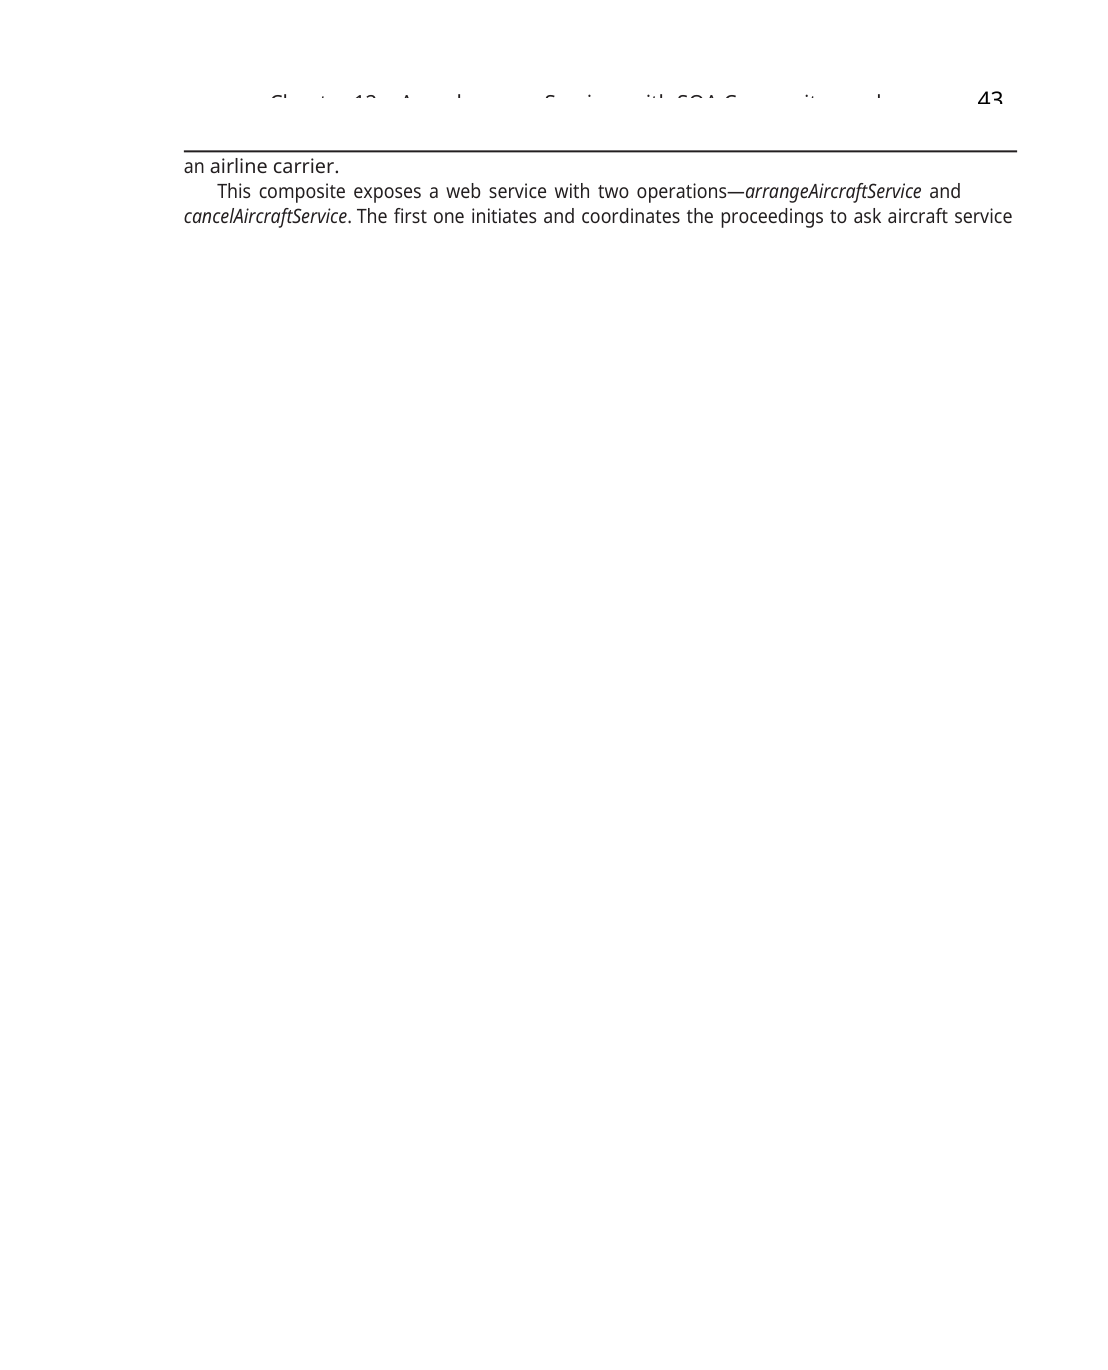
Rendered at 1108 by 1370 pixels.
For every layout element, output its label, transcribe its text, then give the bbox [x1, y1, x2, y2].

text This composite exposes a web service with two operations—arrangeAircraftService and [217, 180, 1107, 203]
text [184, 152, 1014, 179]
text cancelAircraftService. The first one initiates and coordinates the proceedings to ask aircraft service [184, 203, 1107, 230]
